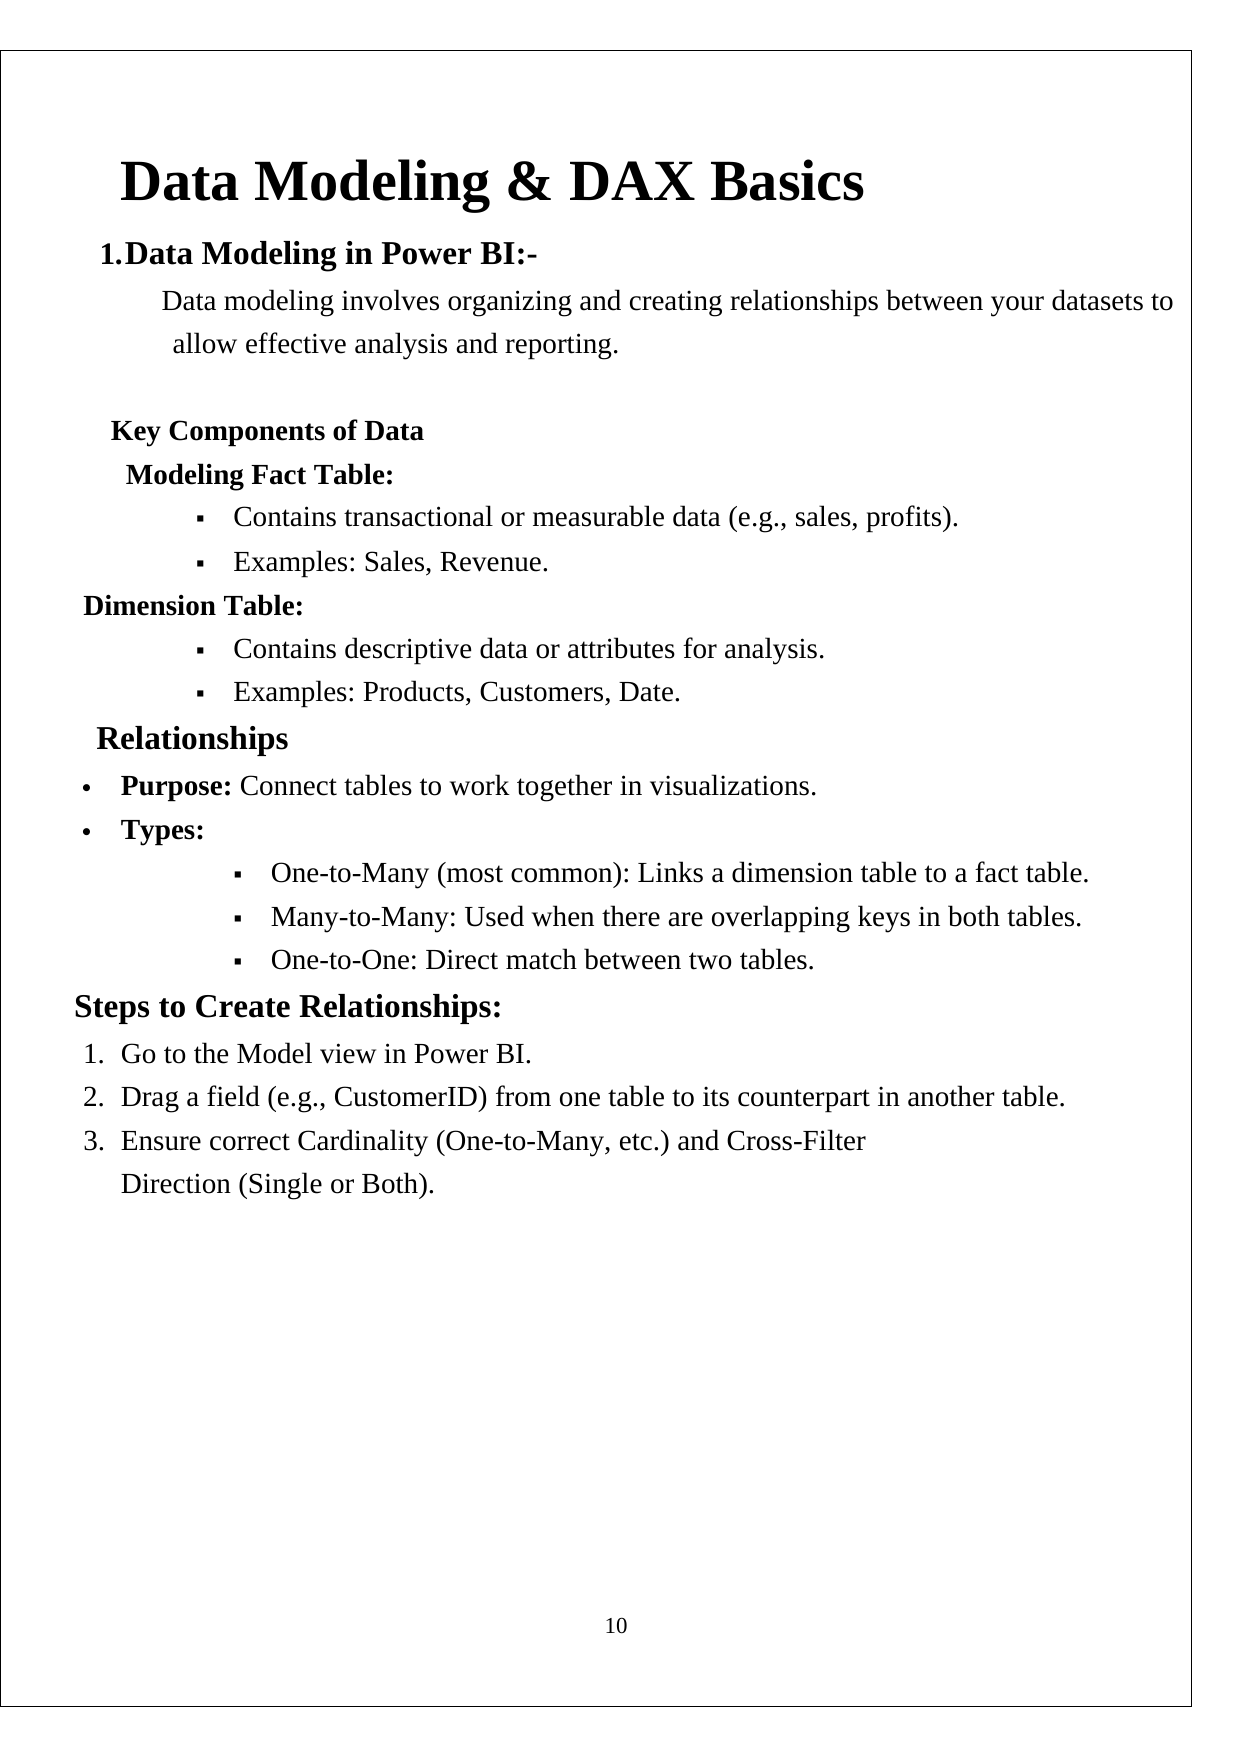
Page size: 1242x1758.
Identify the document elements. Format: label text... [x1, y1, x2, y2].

list Contains descriptive data or attributes for analysis. [195, 631, 1188, 664]
text Data modeling involves organizing and creating relationships between your datasets to allow effective analysis and reporting. [161, 283, 1176, 360]
list Contains transactional or measurable data (e.g., sales, profits). [195, 500, 1188, 533]
subtitle Key Components of Data Modeling Fact Table: [111, 413, 547, 490]
subtitle Data Modeling & DAX Basics [120, 146, 1188, 213]
list Drag a field (e.g., CustomerID) from one table to its counterpart in another table. [83, 1079, 1188, 1113]
list Purpose: Connect tables to work together in visualizations. [83, 768, 1188, 801]
list One-to-One: Direct match between two tables. [233, 942, 1188, 976]
list Examples: Products, Customers, Date. [195, 674, 1188, 708]
list Many-to-Many: Used when there are overlapping keys in both tables. [233, 899, 1188, 932]
list One-to-Many (most common): Links a dimension table to a fact table. [233, 855, 1188, 889]
subtitle Data Modeling in Power BI:- [99, 233, 1188, 272]
list Examples: Sales, Revenue. [195, 544, 1188, 577]
list Go to the Model view in Power BI. [83, 1036, 1188, 1069]
subtitle Steps to Create Relationships: [74, 986, 1188, 1024]
subtitle Relationships [96, 718, 1188, 757]
subtitle Dimension Table: [83, 588, 1188, 621]
list Ensure correct Cardinality (One-to-Many, etc.) and Cross-Filter Direction (Single or Both). [83, 1123, 980, 1200]
subtitle Types: [83, 812, 1188, 845]
